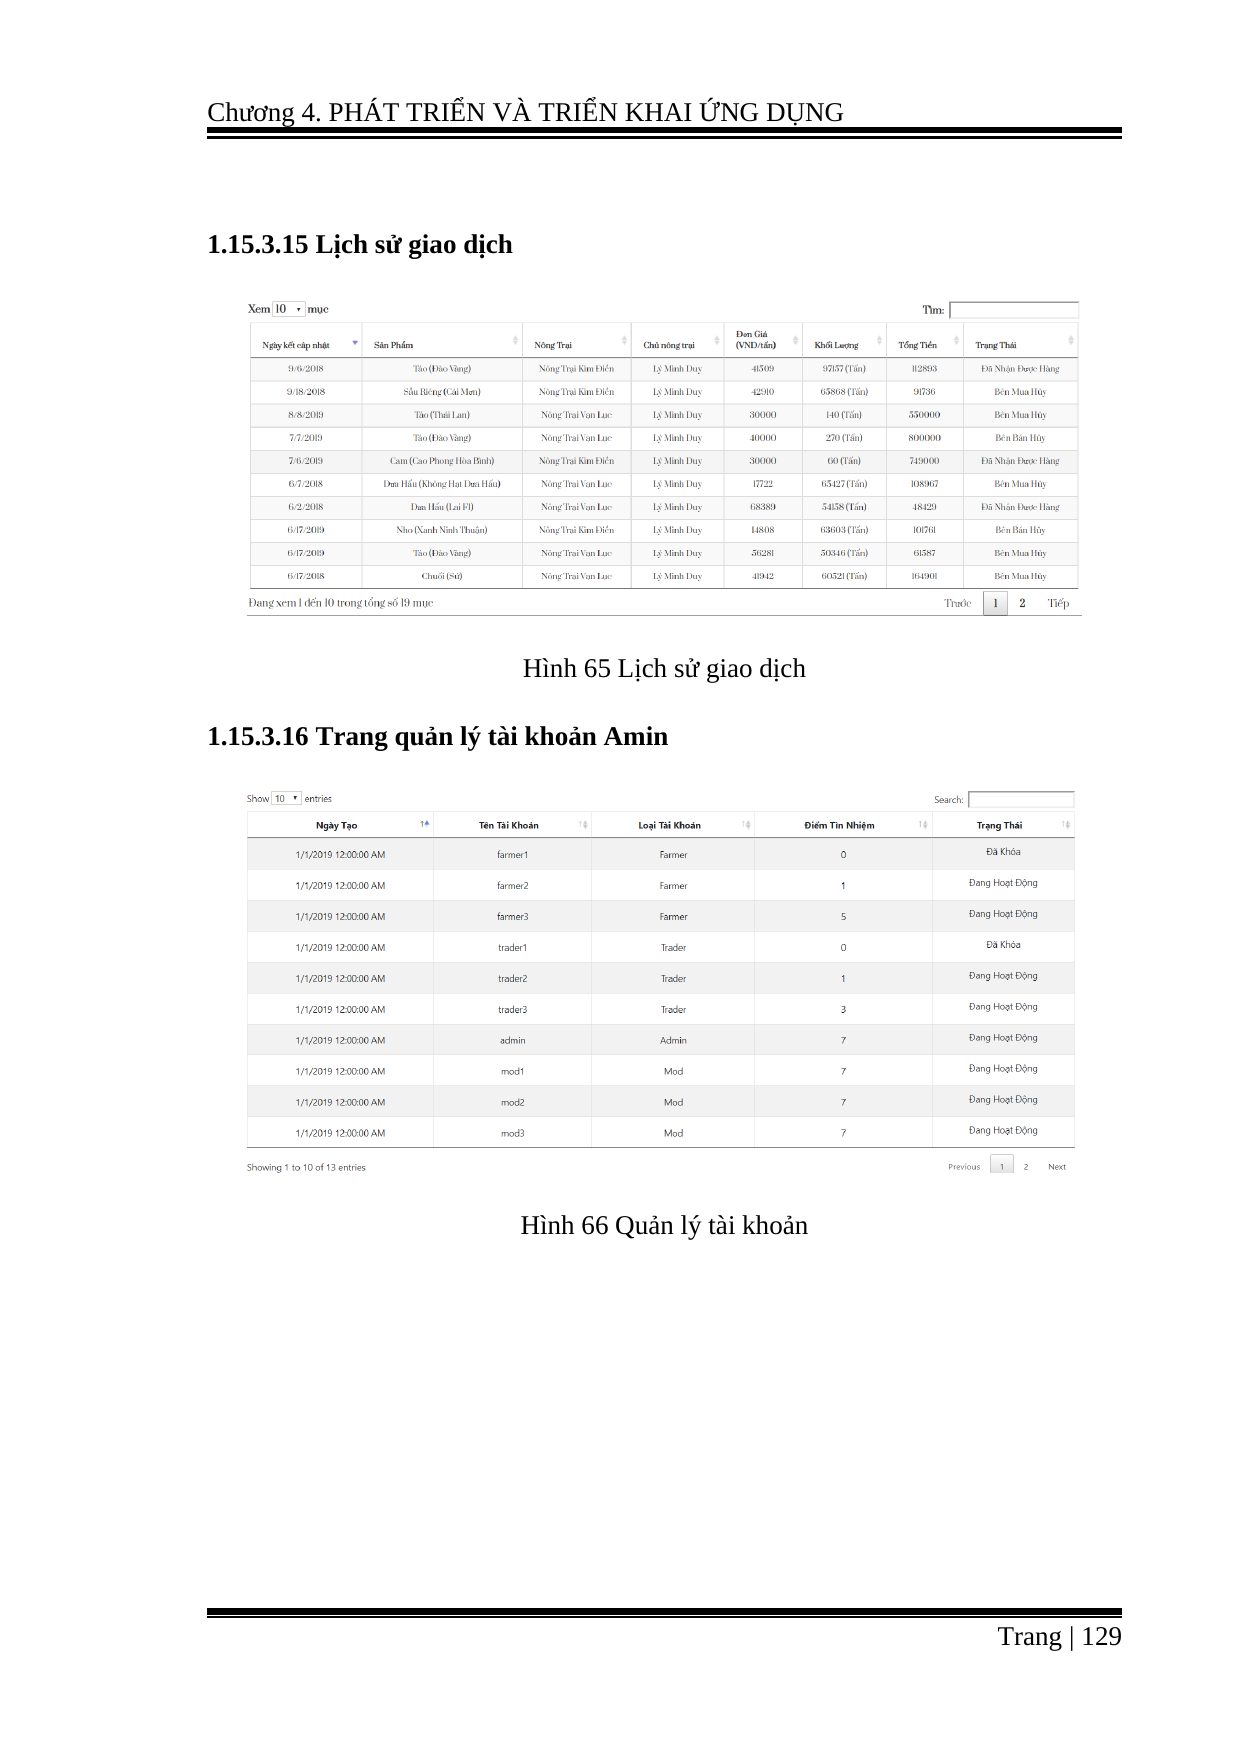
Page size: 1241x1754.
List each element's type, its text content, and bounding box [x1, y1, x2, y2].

subtitle Trang quản lý tài khoản Amin [207, 720, 1122, 751]
subtitle Lịch sử giao dịch [207, 228, 1122, 259]
picture [246, 295, 1082, 616]
picture [245, 787, 1084, 1173]
